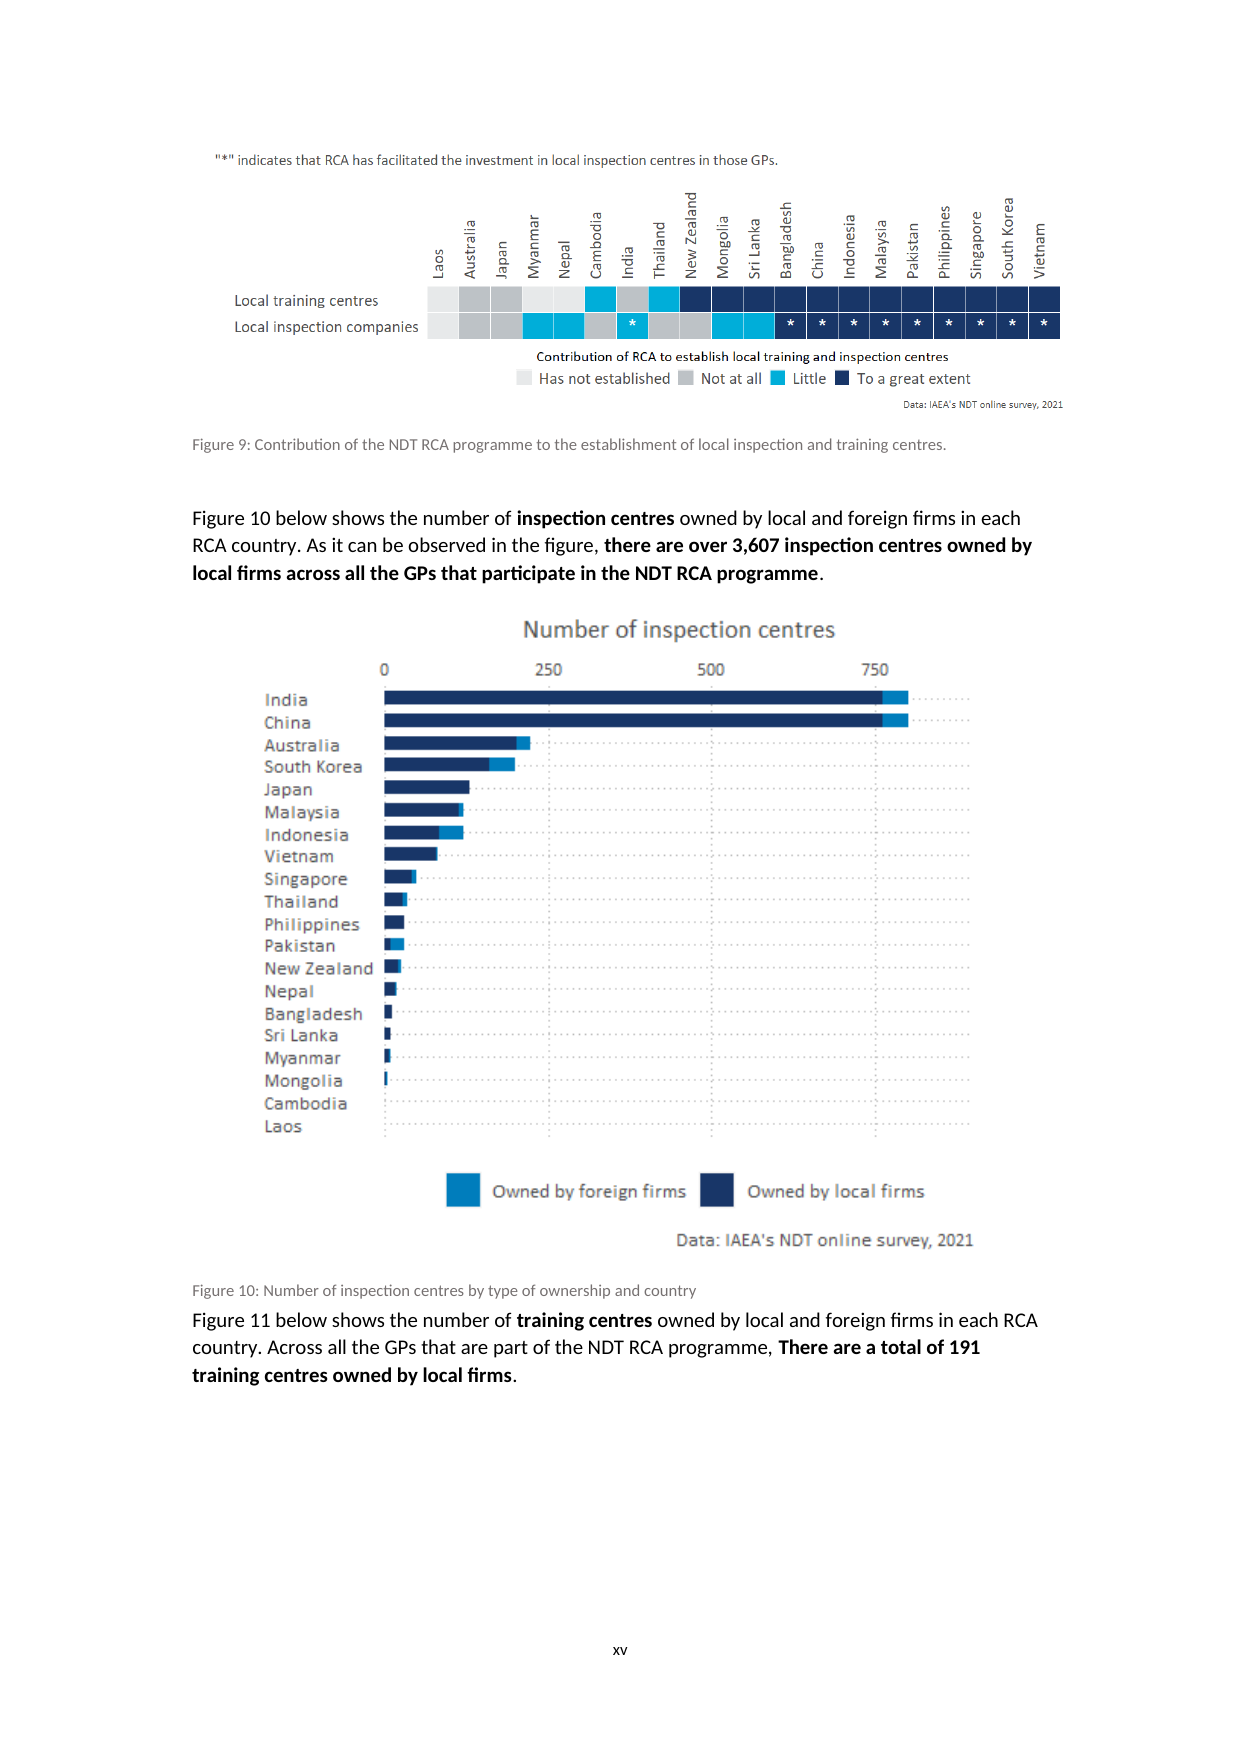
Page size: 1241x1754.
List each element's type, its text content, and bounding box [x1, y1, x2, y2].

picture [210, 603, 986, 1260]
text Figure 9: Contribution of the NDT RCA programme to the establishment of local inspection and training centres. [192, 434, 1048, 454]
text Figure 10: Number of inspection centres by type of ownership and country [192, 1281, 1048, 1301]
picture [210, 150, 1068, 414]
text Figure 11 below shows the number of training centres owned by local and foreign firms in each RCA country. Across all the GPs that are part of the NDT RCA programme, There are a total of 191 training centres owned by local firms. [192, 1307, 1048, 1387]
text Figure 10 below shows the number of inspection centres owned by local and foreign firms in each RCA country. As it can be observed in the figure, there are over 3,607 inspection centres owned by local firms across all the GPs that participate in the NDT RCA programme. [192, 505, 1048, 585]
